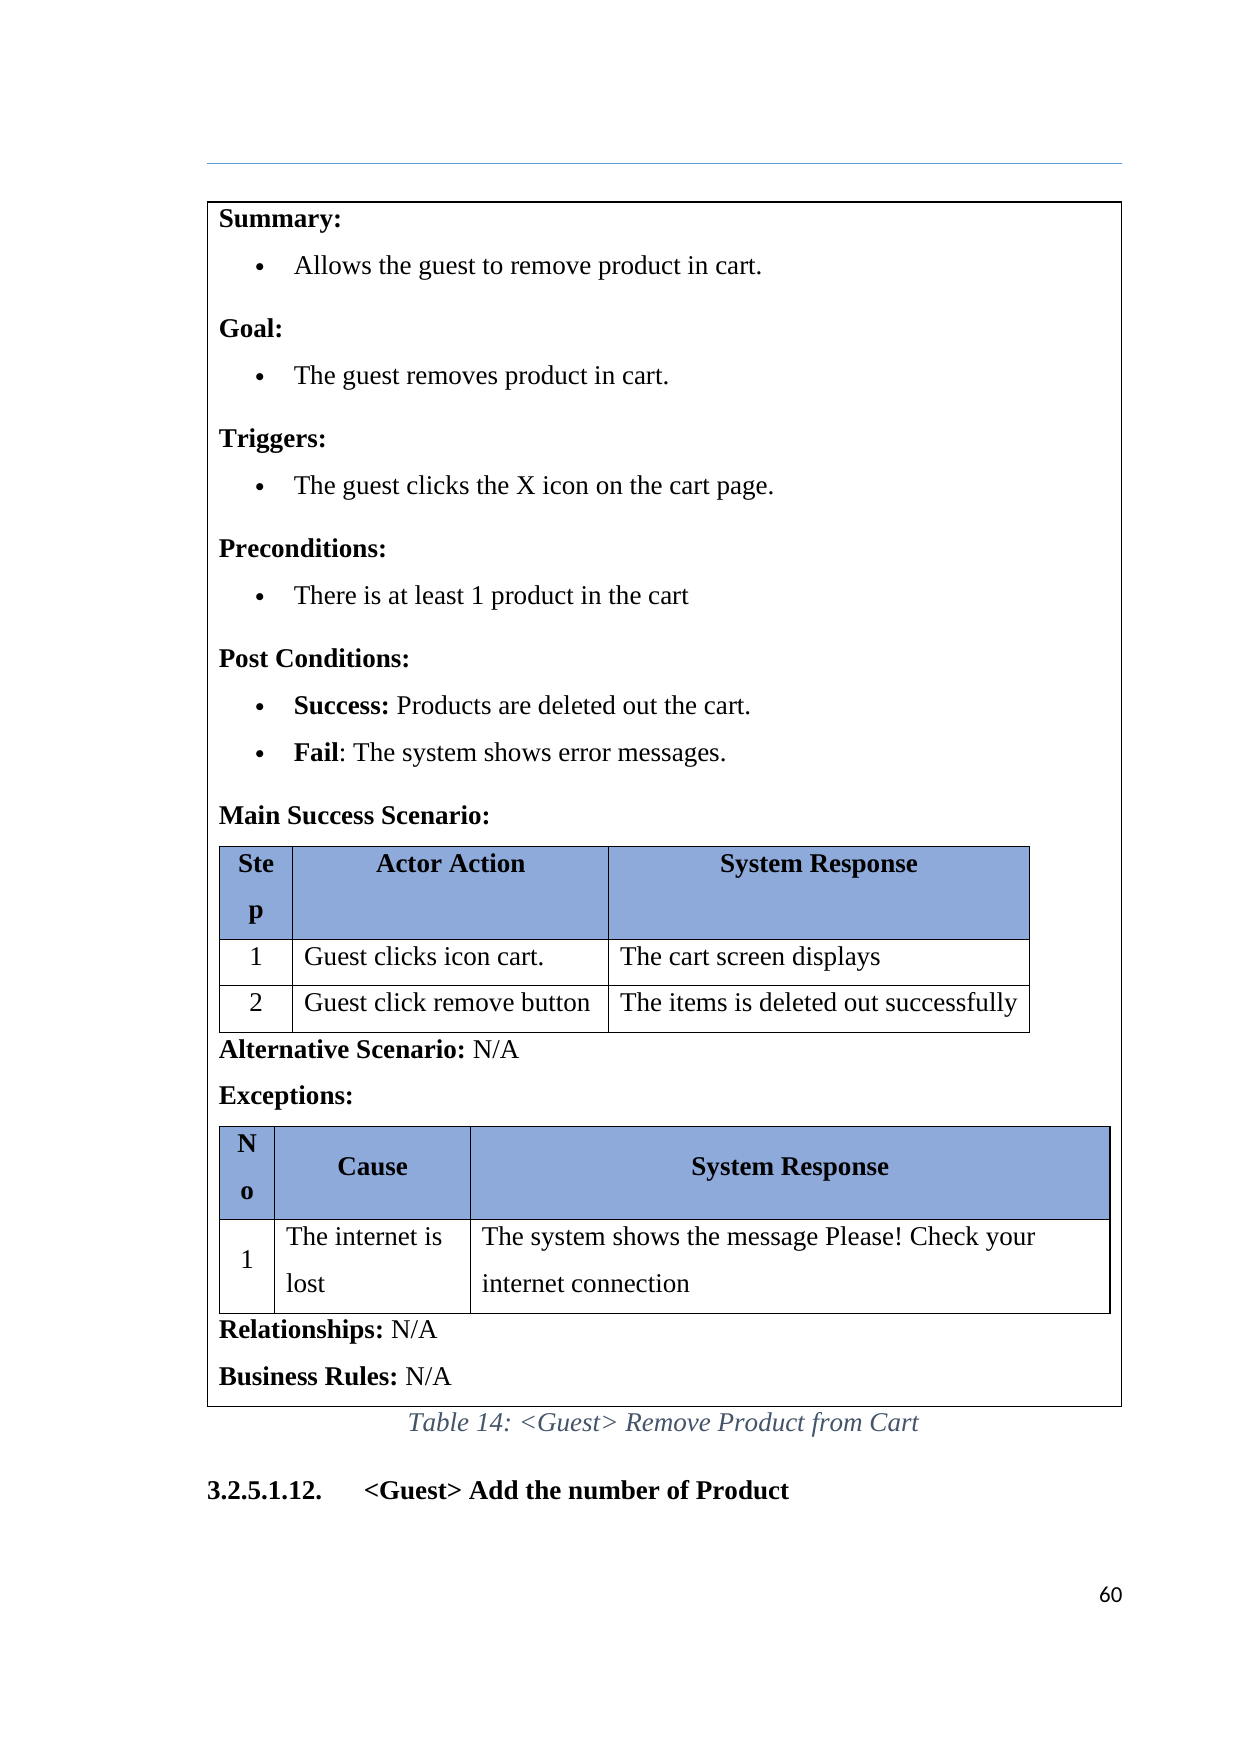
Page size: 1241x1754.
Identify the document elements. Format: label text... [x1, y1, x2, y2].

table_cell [208, 203, 1121, 1406]
text Table 14: <Guest> Remove Product from Cart [207, 1407, 1122, 1438]
list <Guest> Add the number of Product [207, 1474, 1122, 1505]
